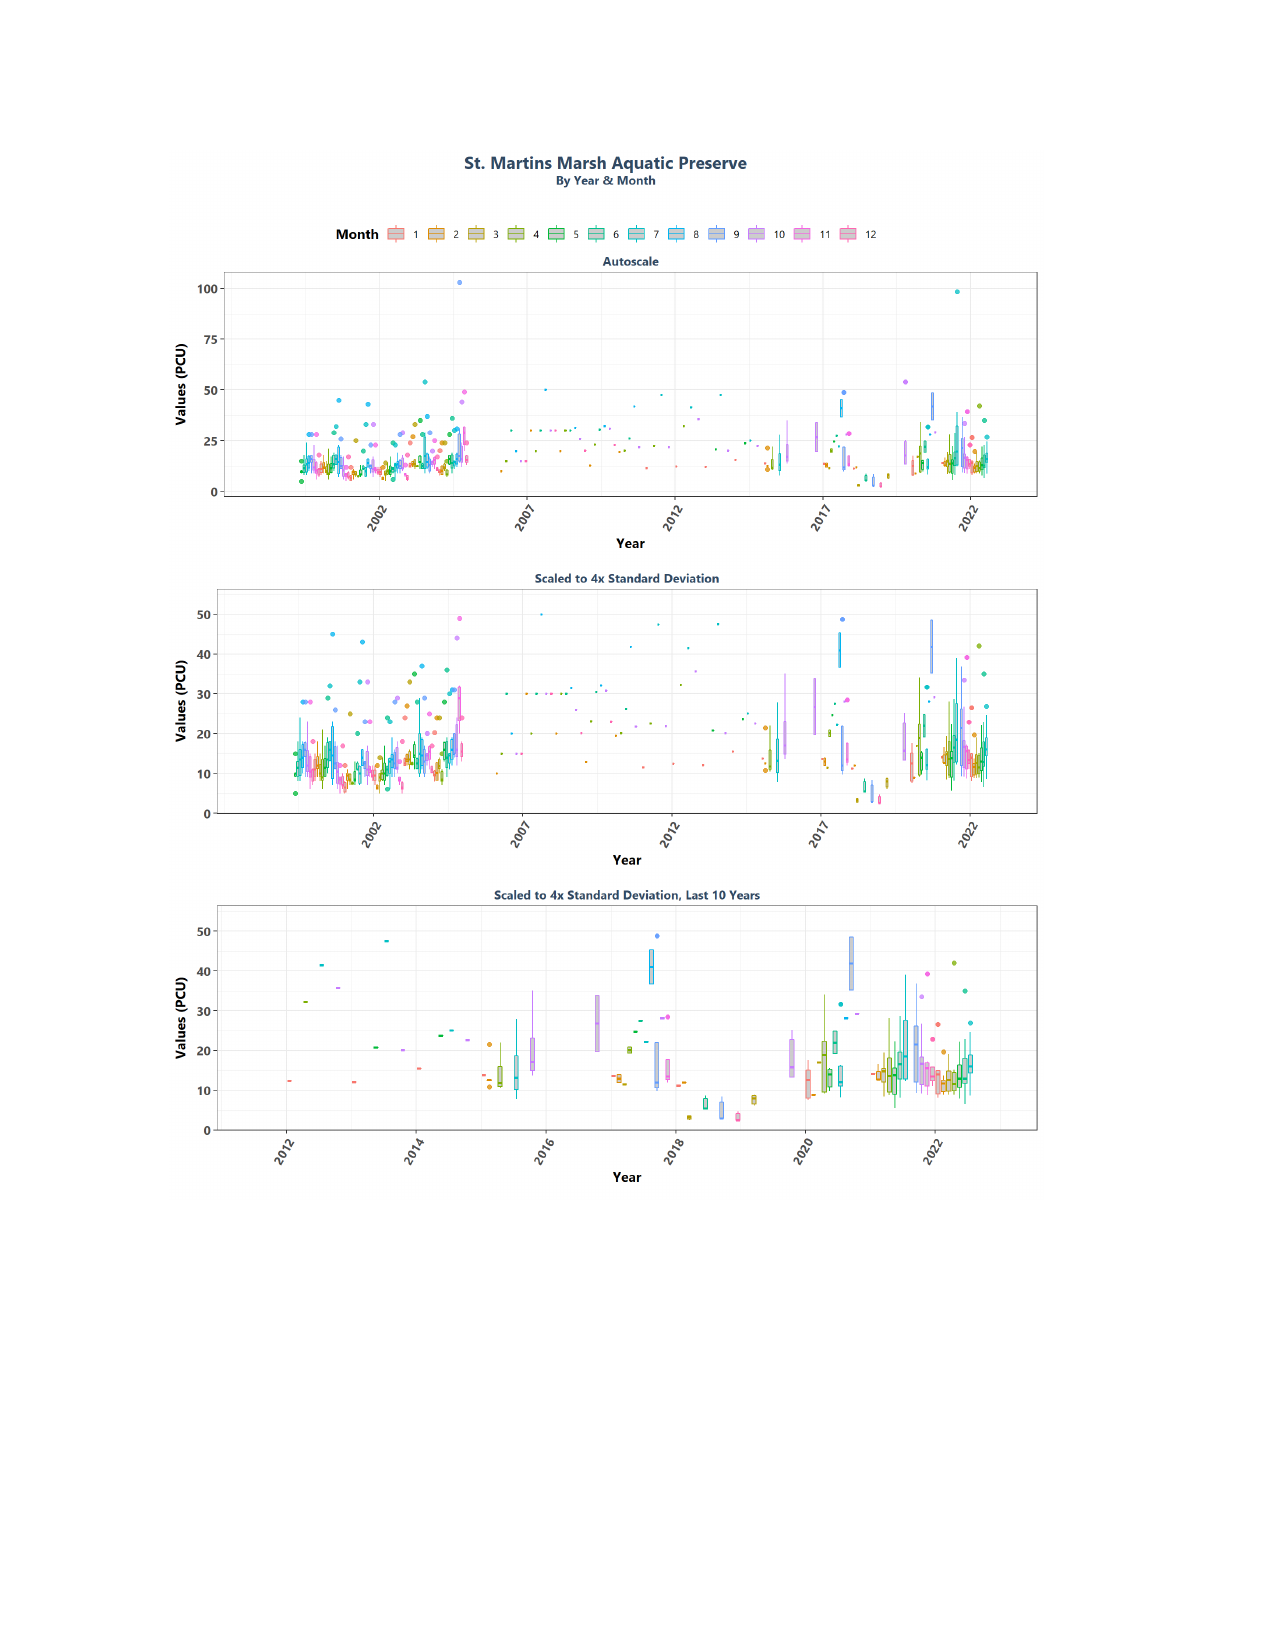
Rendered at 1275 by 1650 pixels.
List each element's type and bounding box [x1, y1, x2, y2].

picture [168, 150, 1044, 1200]
